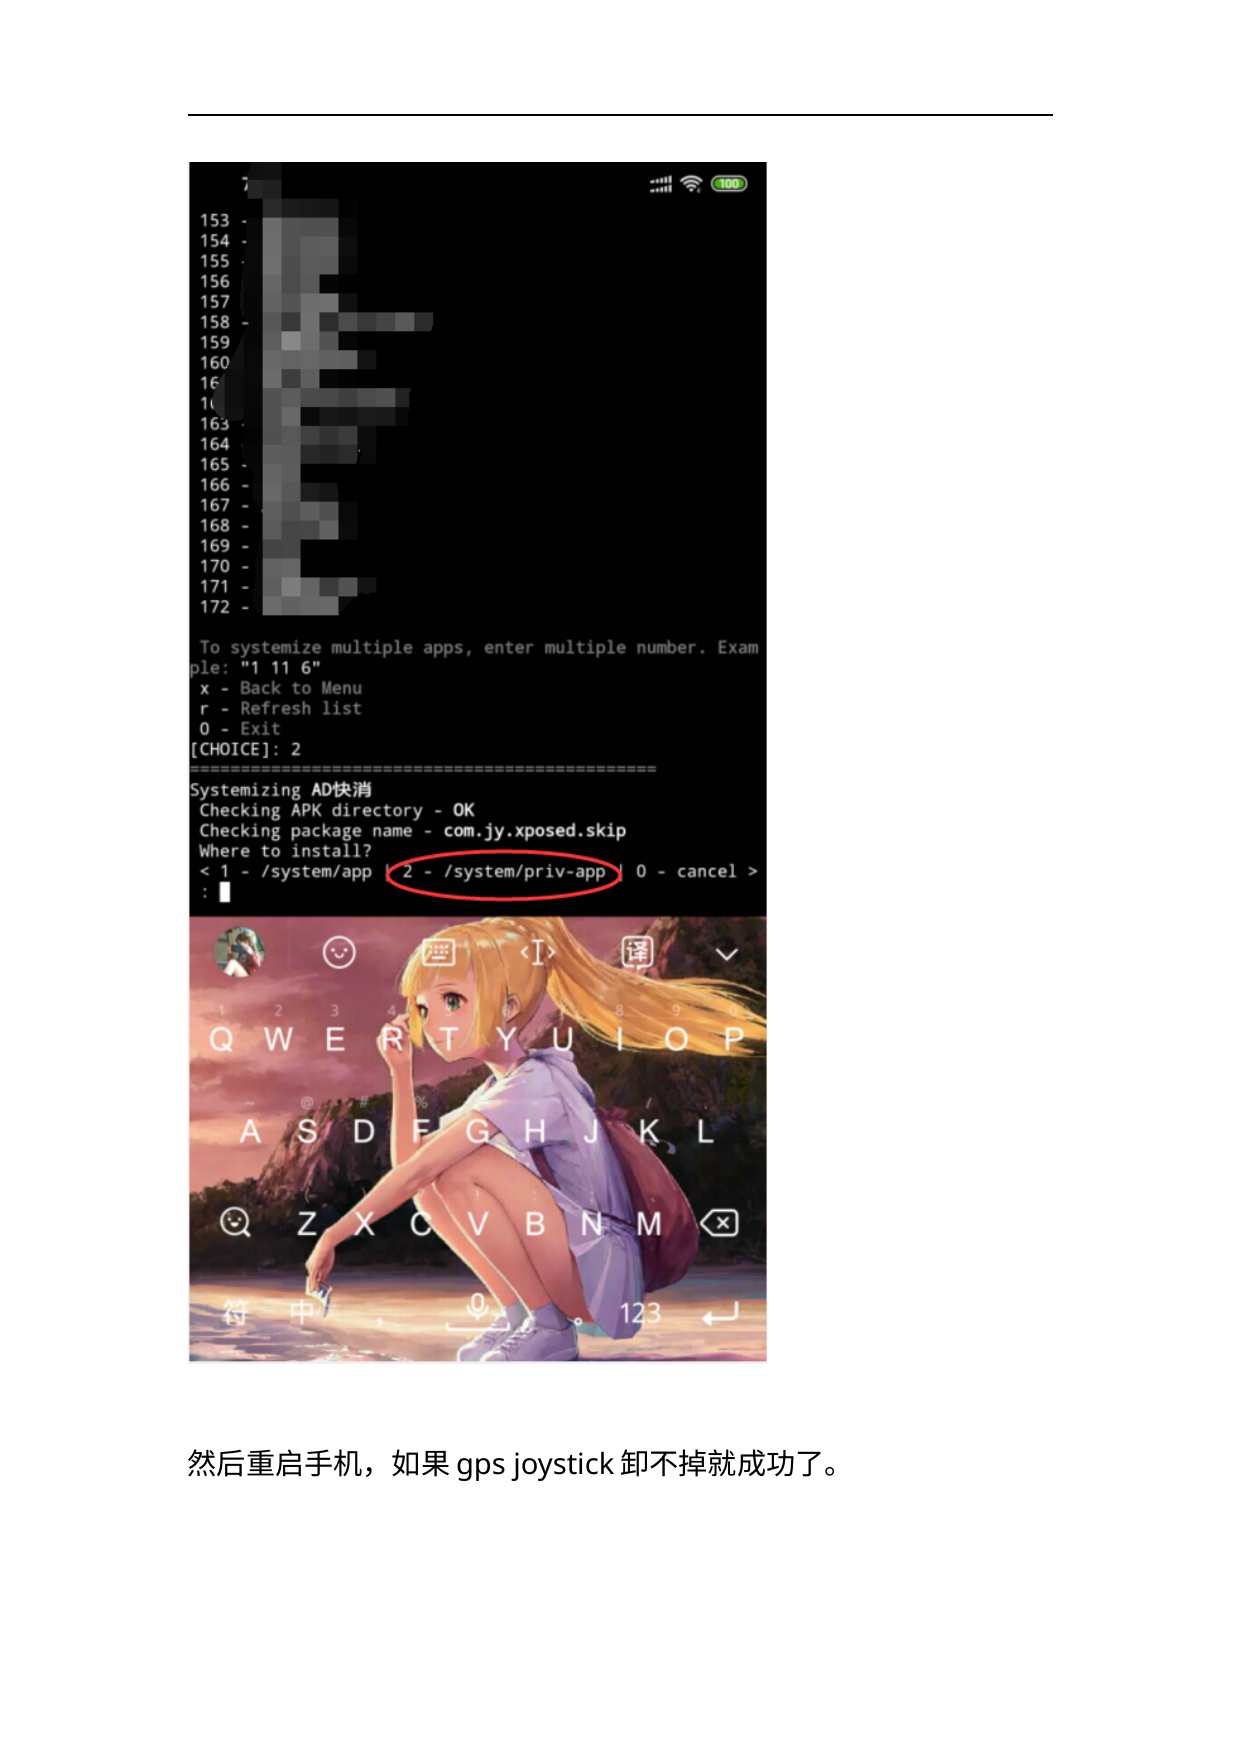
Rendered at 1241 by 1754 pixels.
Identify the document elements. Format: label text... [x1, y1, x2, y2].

text 然后重启手机，如果gps joystick卸不掉就成功了。 [187, 1429, 1053, 1494]
picture [187, 162, 768, 1364]
